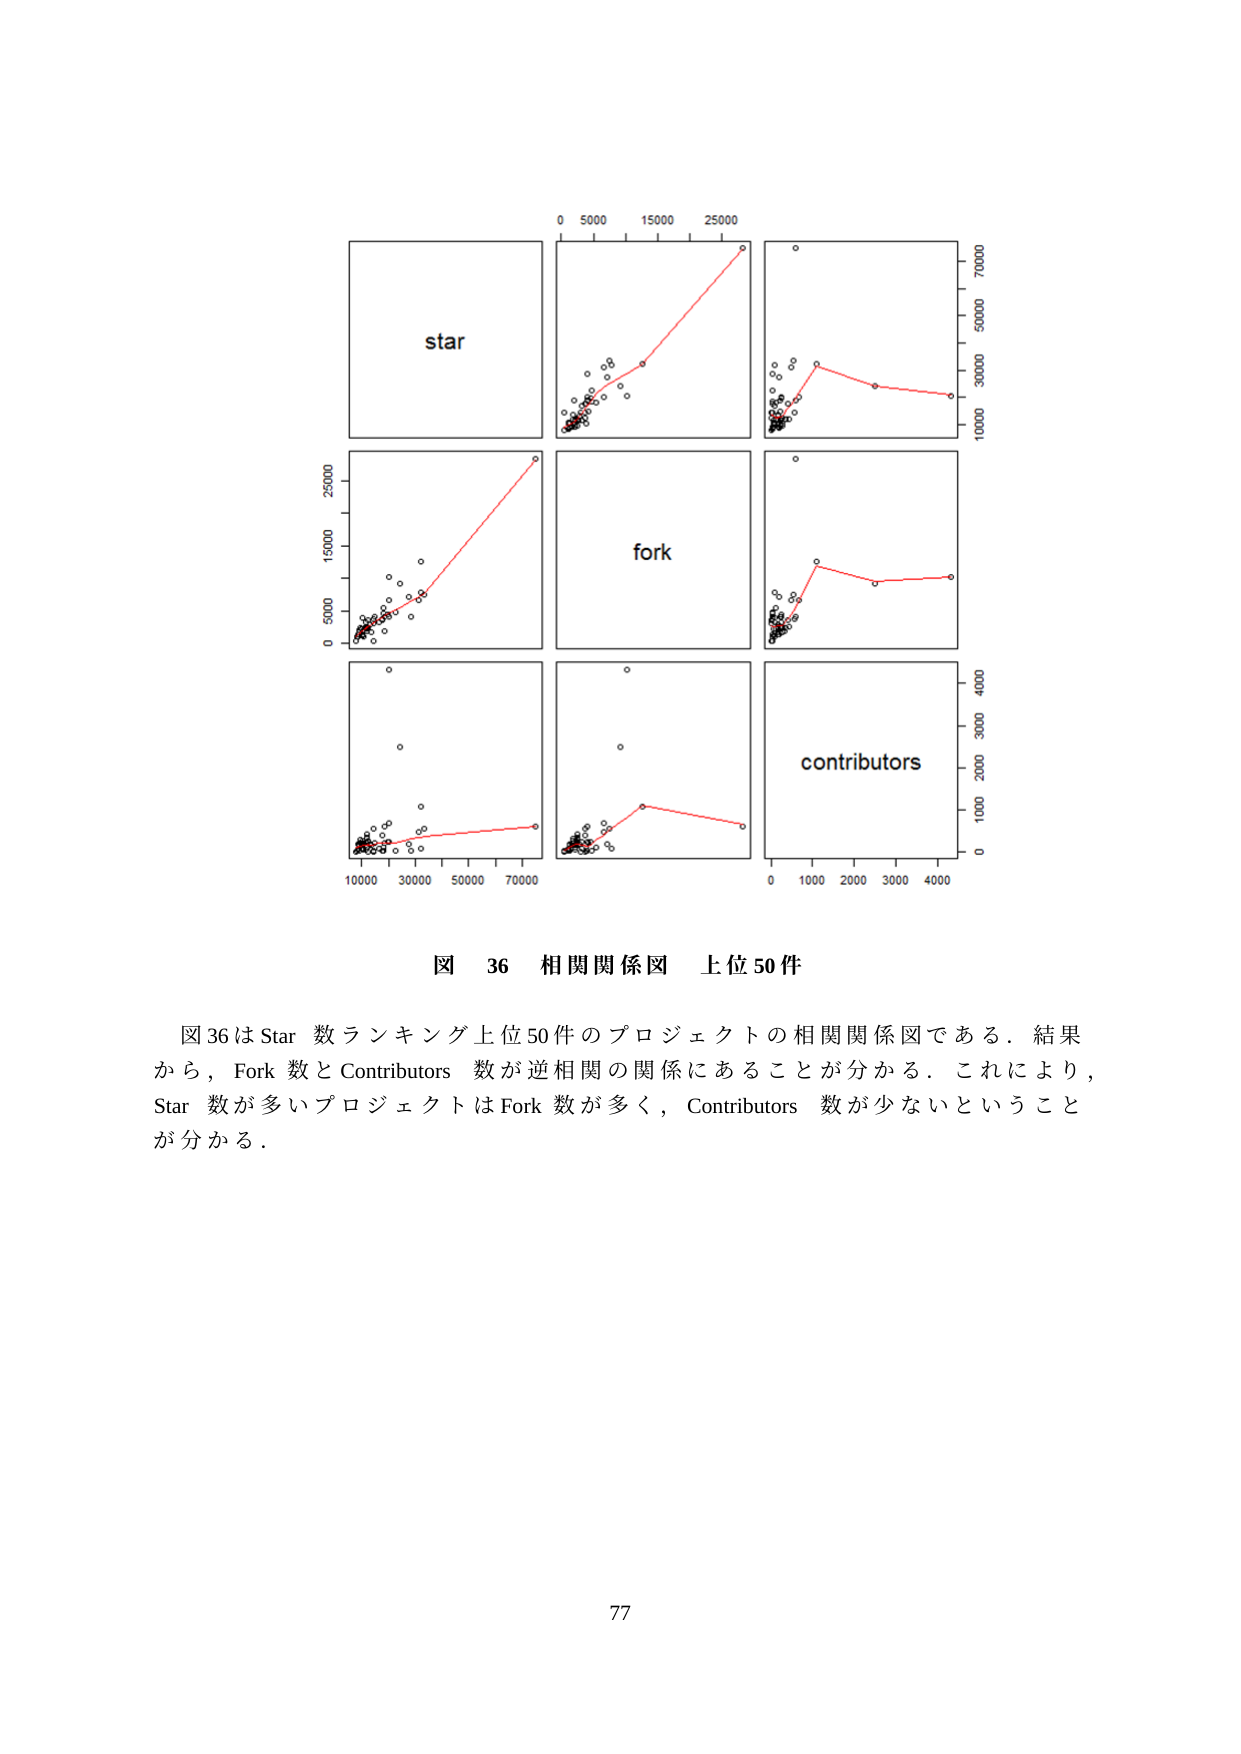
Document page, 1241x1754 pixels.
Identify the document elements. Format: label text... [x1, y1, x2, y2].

text 図 36 相関関係図 上位50件 [153, 947, 1087, 982]
text 図36はStar数ランキング上位50件のプロジェクトの相関関係図である．結果から，Fork数とContributors数が逆相関の関係にあることが分かる．これにより，Star数が多いプロジェクトはFork数が多く，Contributors数が少ないということが分かる． [153, 1017, 1087, 1156]
picture [286, 179, 1021, 922]
